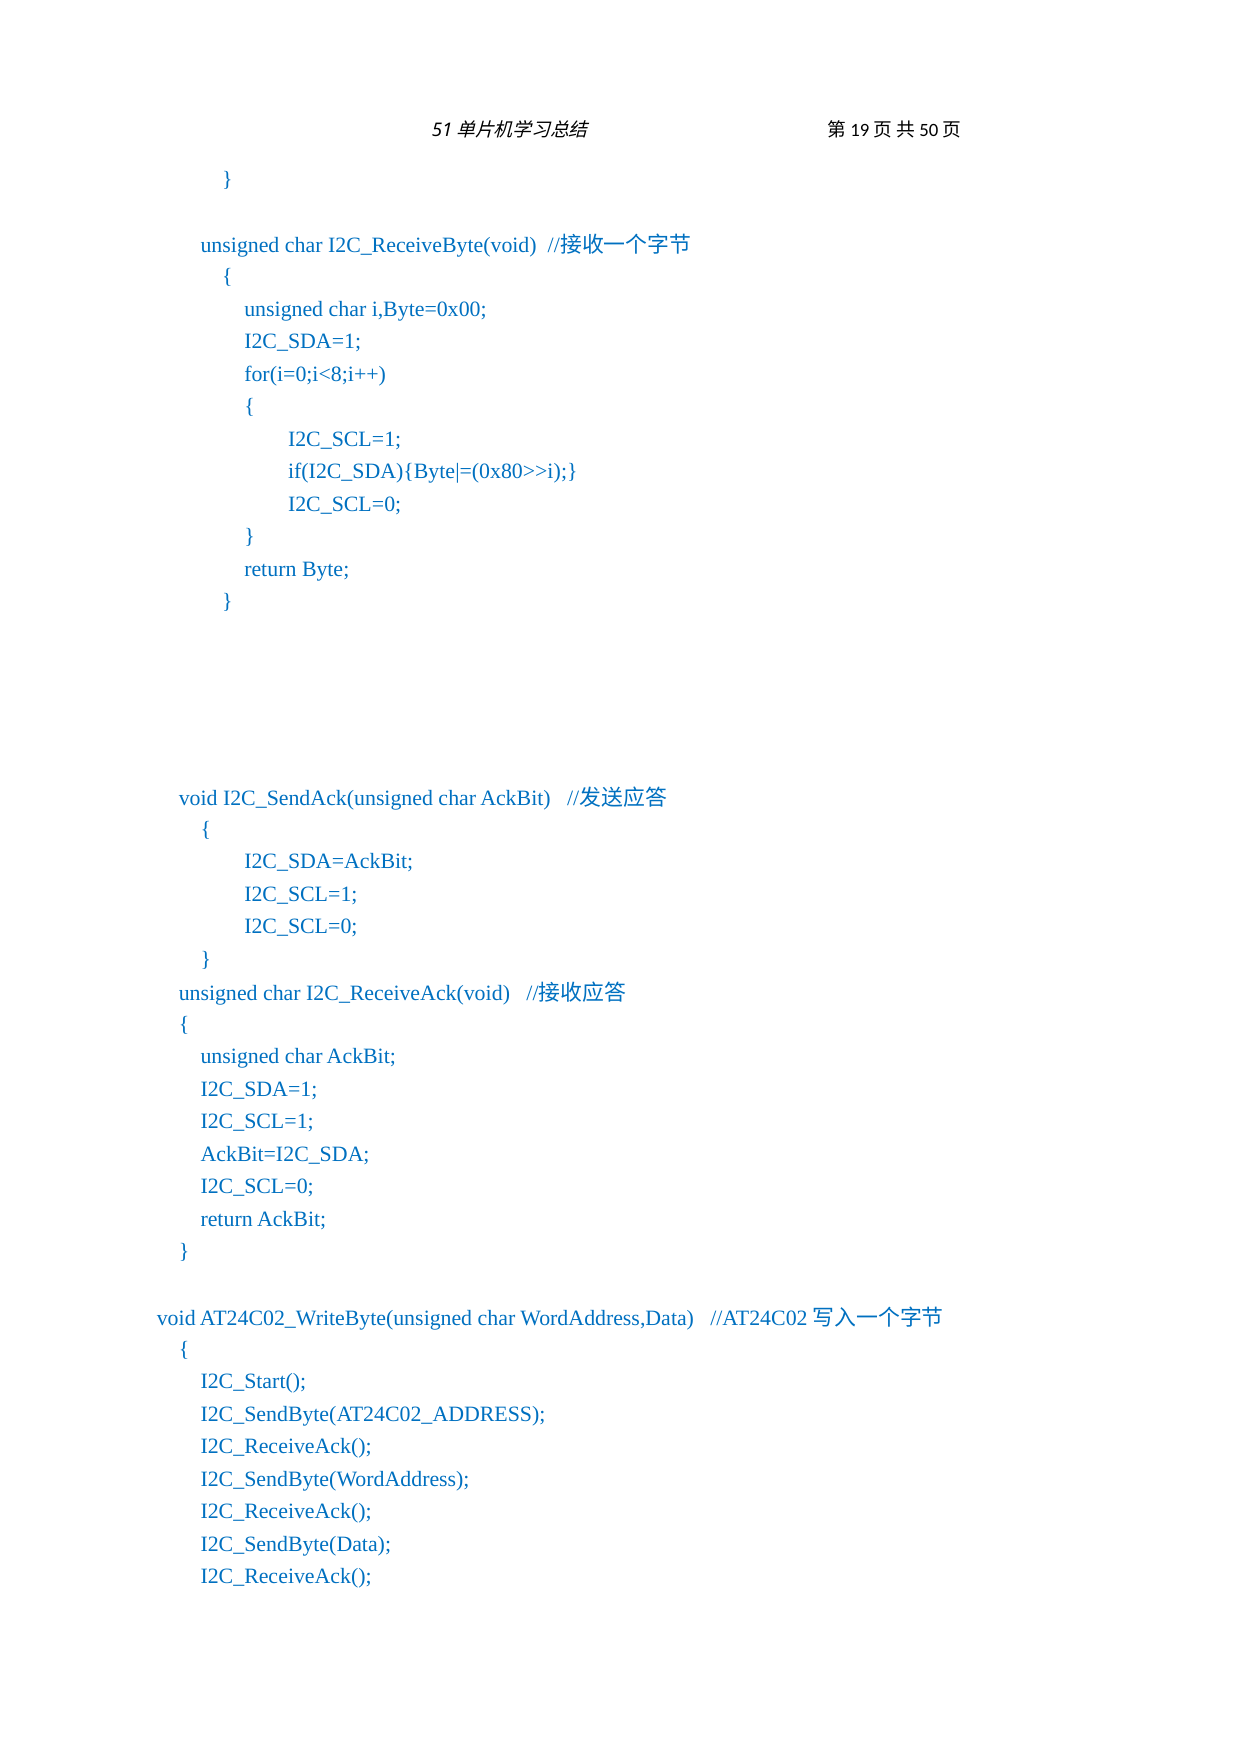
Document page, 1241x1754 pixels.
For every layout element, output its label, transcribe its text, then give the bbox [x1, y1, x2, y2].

list I2C_SDA=1; [113, 324, 1127, 357]
list I2C_ReceiveAck(); [113, 1559, 1127, 1592]
list return Byte; [113, 552, 1127, 584]
list I2C_SDA=1; [113, 1072, 1127, 1104]
list I2C_Start(); [113, 1364, 1127, 1397]
list { [113, 1332, 1127, 1364]
list } [113, 162, 1127, 194]
list I2C_SCL=1; [113, 422, 1127, 454]
list I2C_ReceiveAck(); [113, 1494, 1127, 1527]
list { [113, 1007, 1127, 1039]
list I2C_SendByte(Data); [113, 1527, 1127, 1559]
list I2C_SendByte(WordAddress); [113, 1462, 1127, 1494]
list I2C_SCL=1; [113, 877, 1127, 909]
list I2C_ReceiveAck(); [113, 1429, 1127, 1462]
list I2C_SCL=0; [113, 909, 1127, 942]
list if(I2C_SDA){Byte|=(0x80>>i);} [113, 454, 1127, 487]
list I2C_SDA=AckBit; [113, 844, 1127, 877]
list void I2C_SendAck(unsigned char AckBit) //发送应答 [113, 779, 1127, 812]
list I2C_SCL=0; [113, 487, 1127, 519]
list { [113, 259, 1127, 292]
list unsigned char I2C_ReceiveAck(void) //接收应答 [113, 974, 1127, 1007]
list AckBit=I2C_SDA; [113, 1137, 1127, 1169]
list { [113, 812, 1127, 844]
list { [113, 389, 1127, 422]
list unsigned char i,Byte=0x00; [113, 292, 1127, 324]
list for(i=0;i<8;i++) [113, 357, 1127, 389]
list void AT24C02_WriteByte(unsigned char WordAddress,Data) //AT24C02写入一个字节 [113, 1299, 1127, 1332]
list } [113, 519, 1127, 552]
list } [113, 942, 1127, 974]
list } [113, 584, 1127, 617]
list I2C_SCL=0; [113, 1169, 1127, 1202]
list return AckBit; [113, 1202, 1127, 1234]
list I2C_SCL=1; [113, 1104, 1127, 1137]
list } [113, 1234, 1127, 1267]
list I2C_SendByte(AT24C02_ADDRESS); [113, 1397, 1127, 1429]
list unsigned char I2C_ReceiveByte(void) //接收一个字节 [157, 227, 1127, 259]
list unsigned char AckBit; [113, 1039, 1127, 1072]
